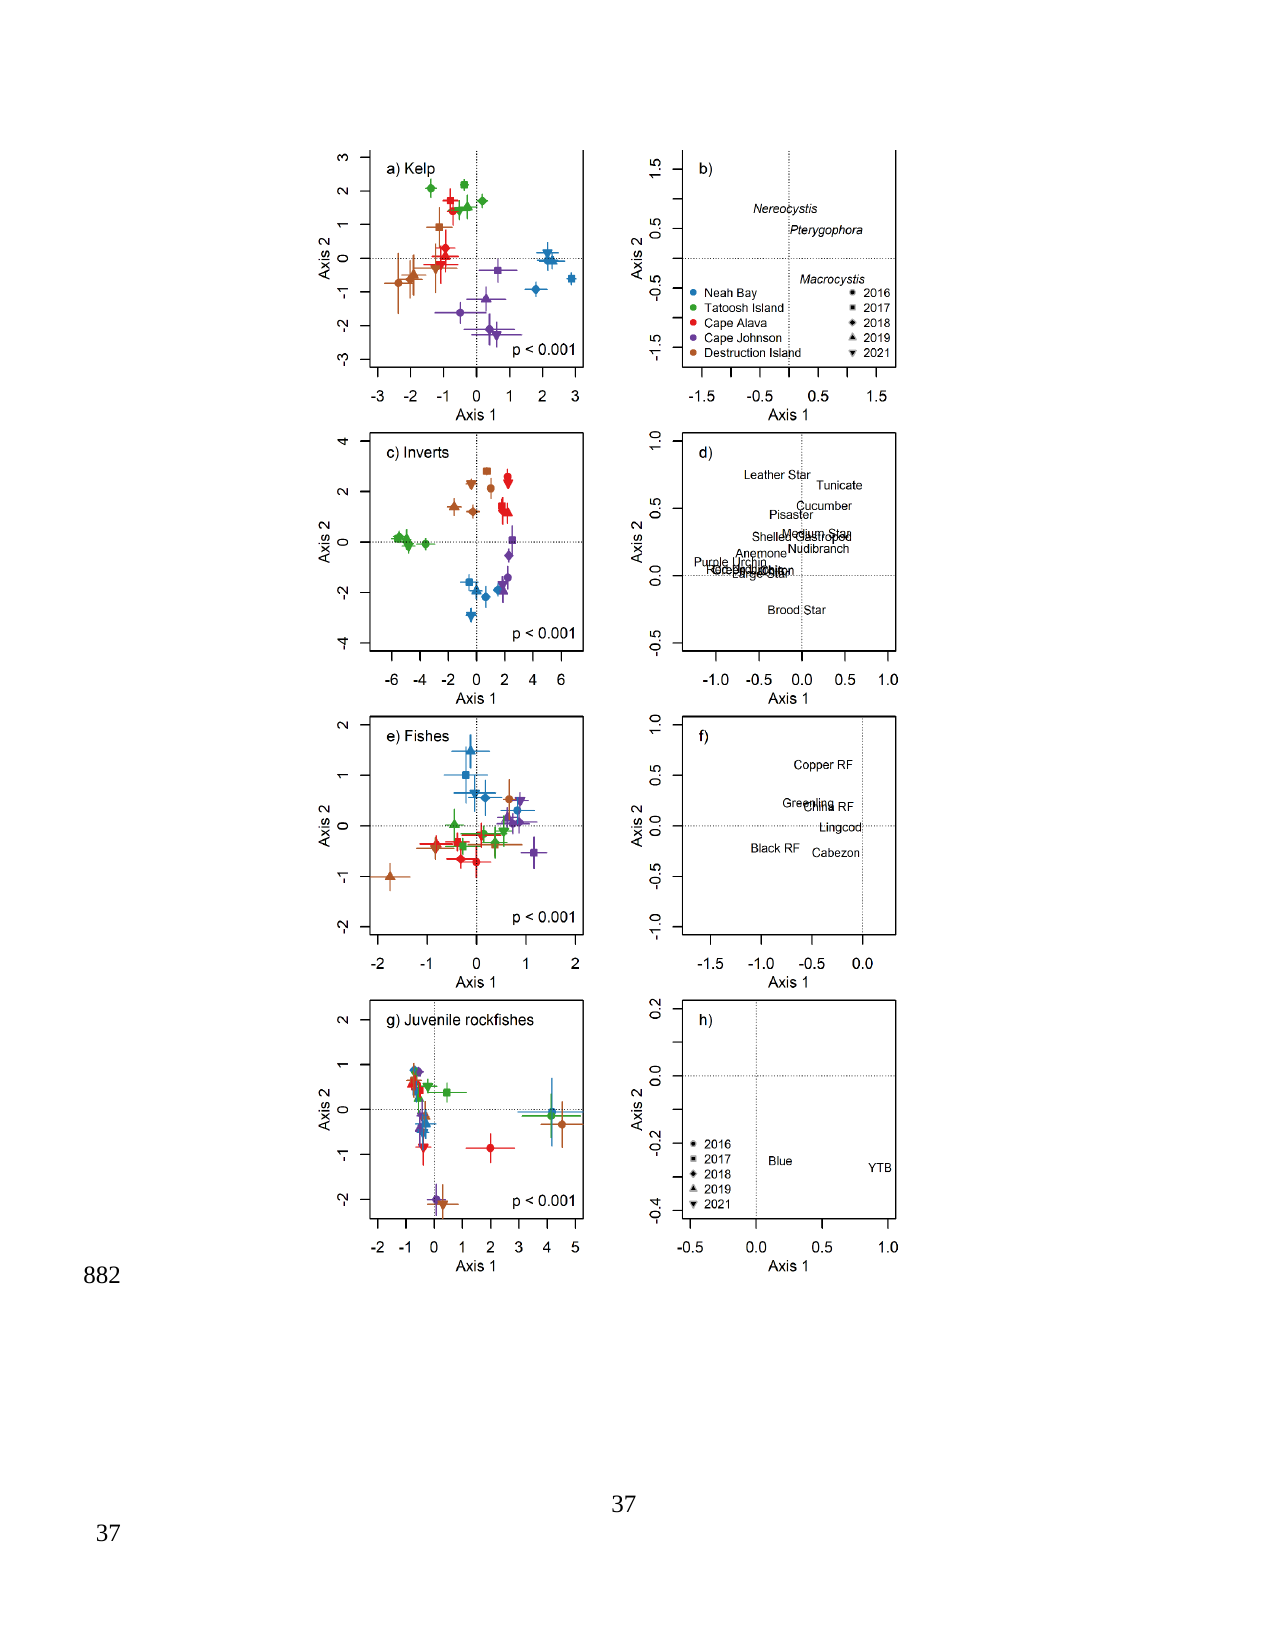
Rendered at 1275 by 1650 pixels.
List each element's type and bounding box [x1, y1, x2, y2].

picture [311, 150, 935, 1284]
